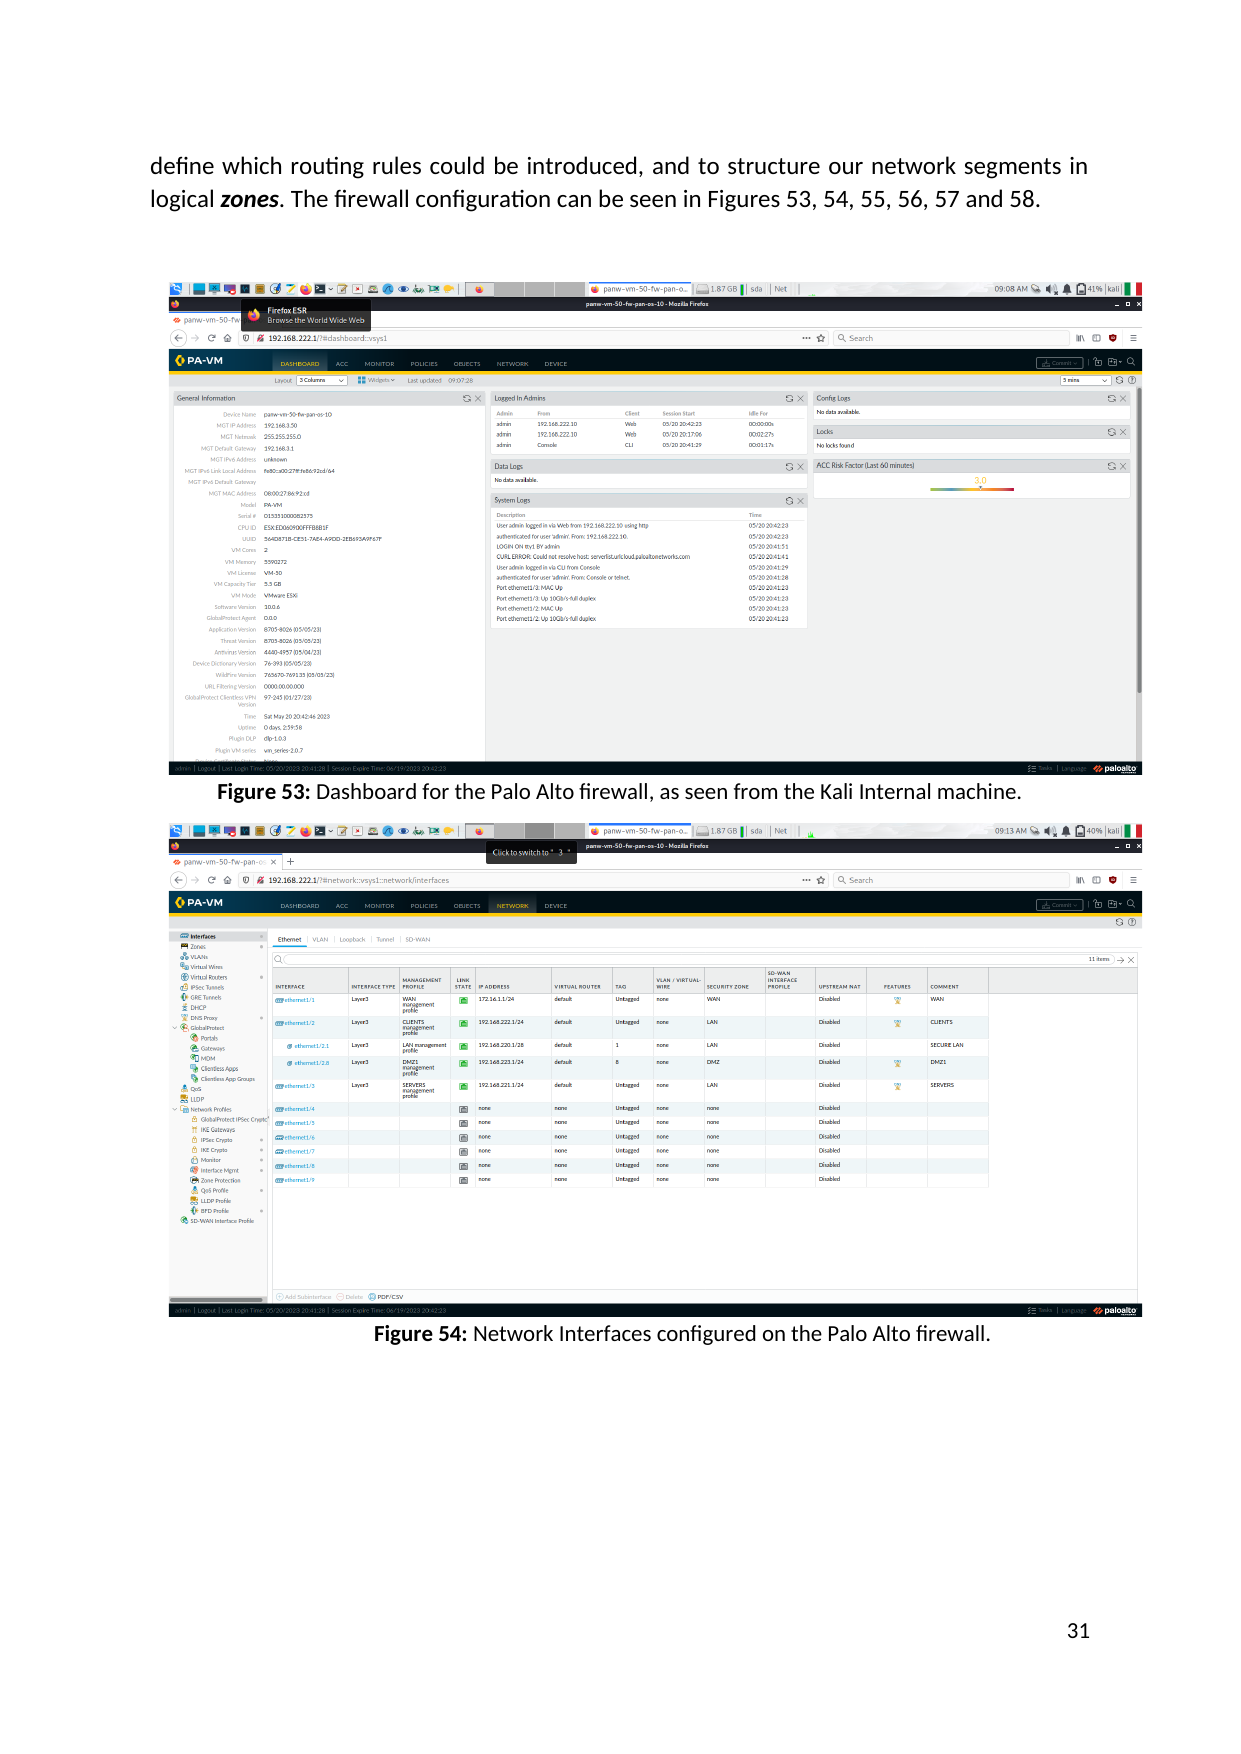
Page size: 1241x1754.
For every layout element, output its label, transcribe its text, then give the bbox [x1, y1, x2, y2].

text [150, 150, 1090, 213]
text Figure 53: Dashboard for the Palo Alto firewall, as seen from the Kali Internal machine. [150, 282, 1090, 805]
text Figure 54: Network Interfaces configured on the Palo Alto firewall. [150, 824, 1090, 1347]
